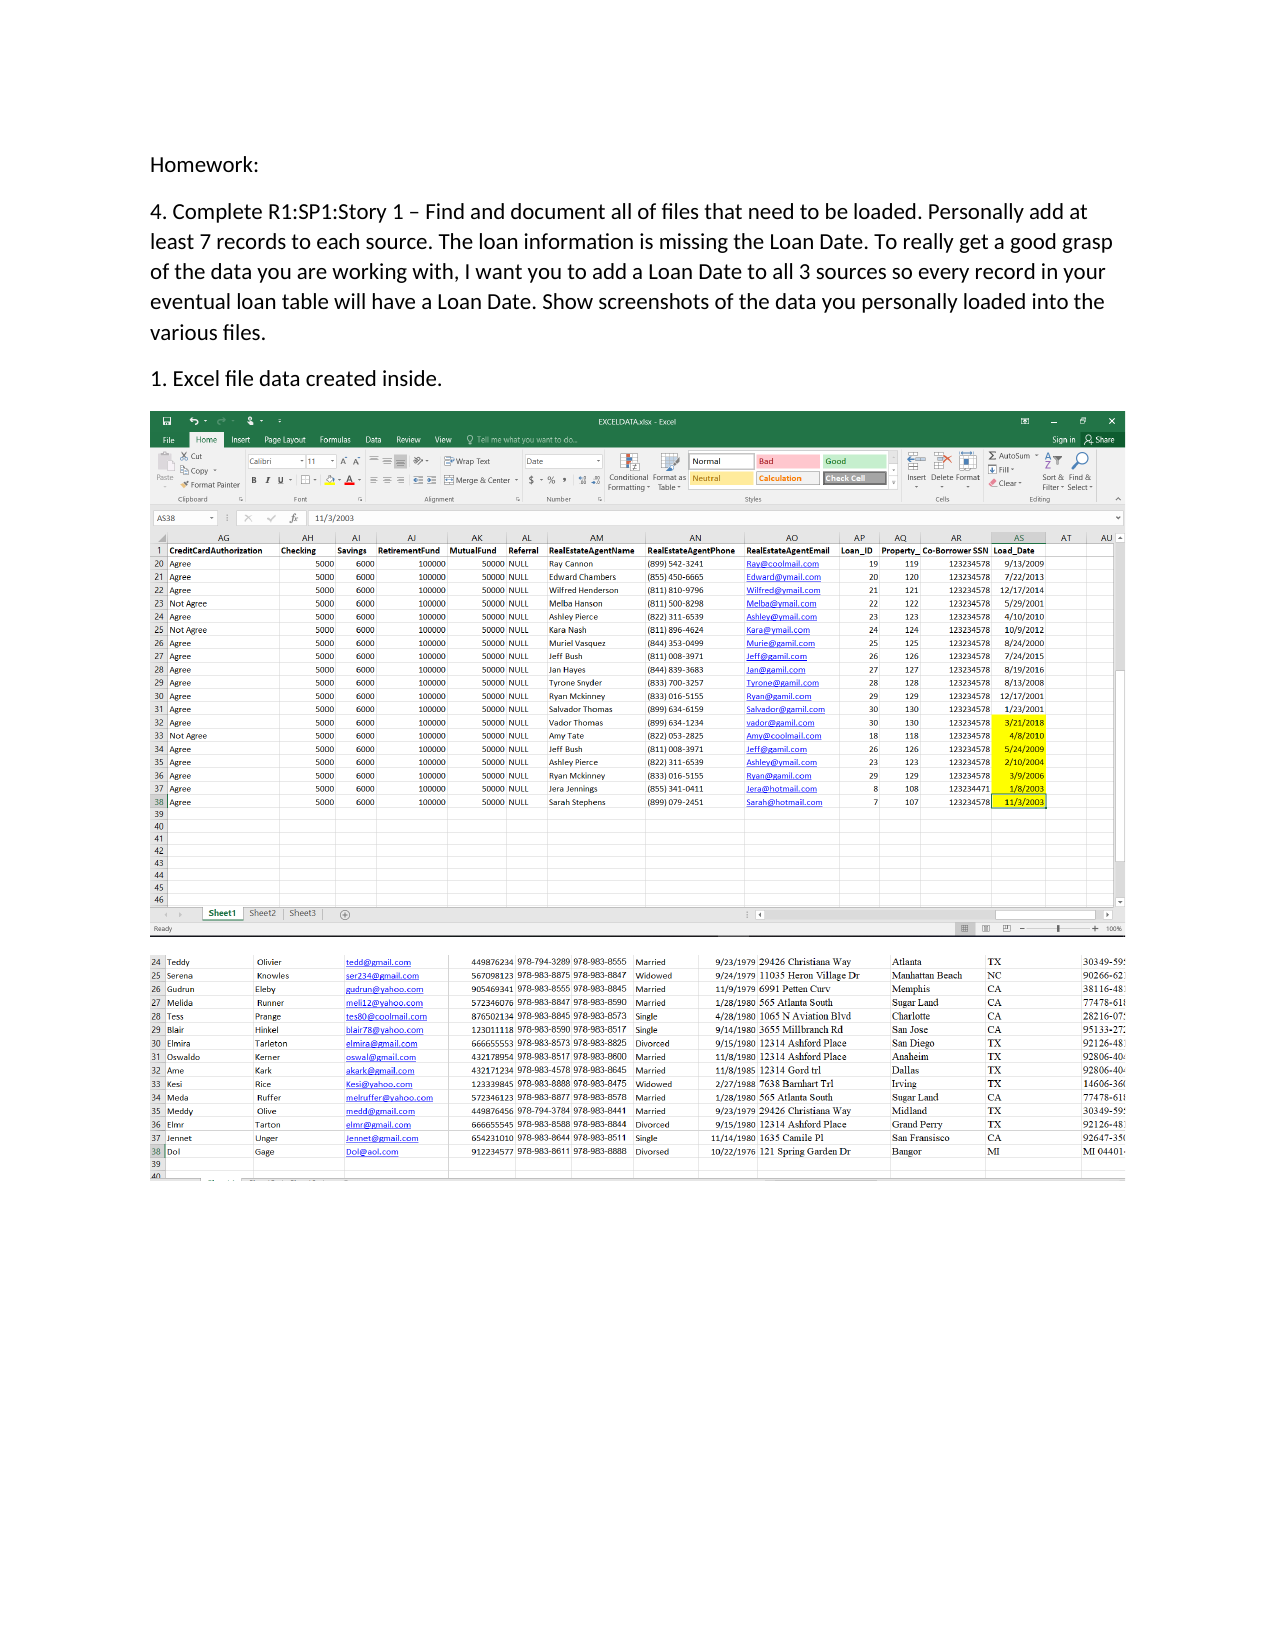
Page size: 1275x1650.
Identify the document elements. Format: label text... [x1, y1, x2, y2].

text 4. Complete R1:SP1:Story 1 – Find and document all of files that need to be loaded. Personally add at least 7 records to each source. The loan information is missing the Loan Date. To really get a good grasp of the data you are working with, I want you to add a Loan Date to all 3 sources so every record in your eventual loan table will have a Loan Date. Show screenshots of the data you personally loaded into the various files. [150, 197, 1125, 346]
text Homework: [150, 150, 1125, 178]
picture [150, 411, 1125, 937]
picture [150, 955, 1125, 1181]
text 1. Excel file data created inside. [150, 364, 1125, 393]
